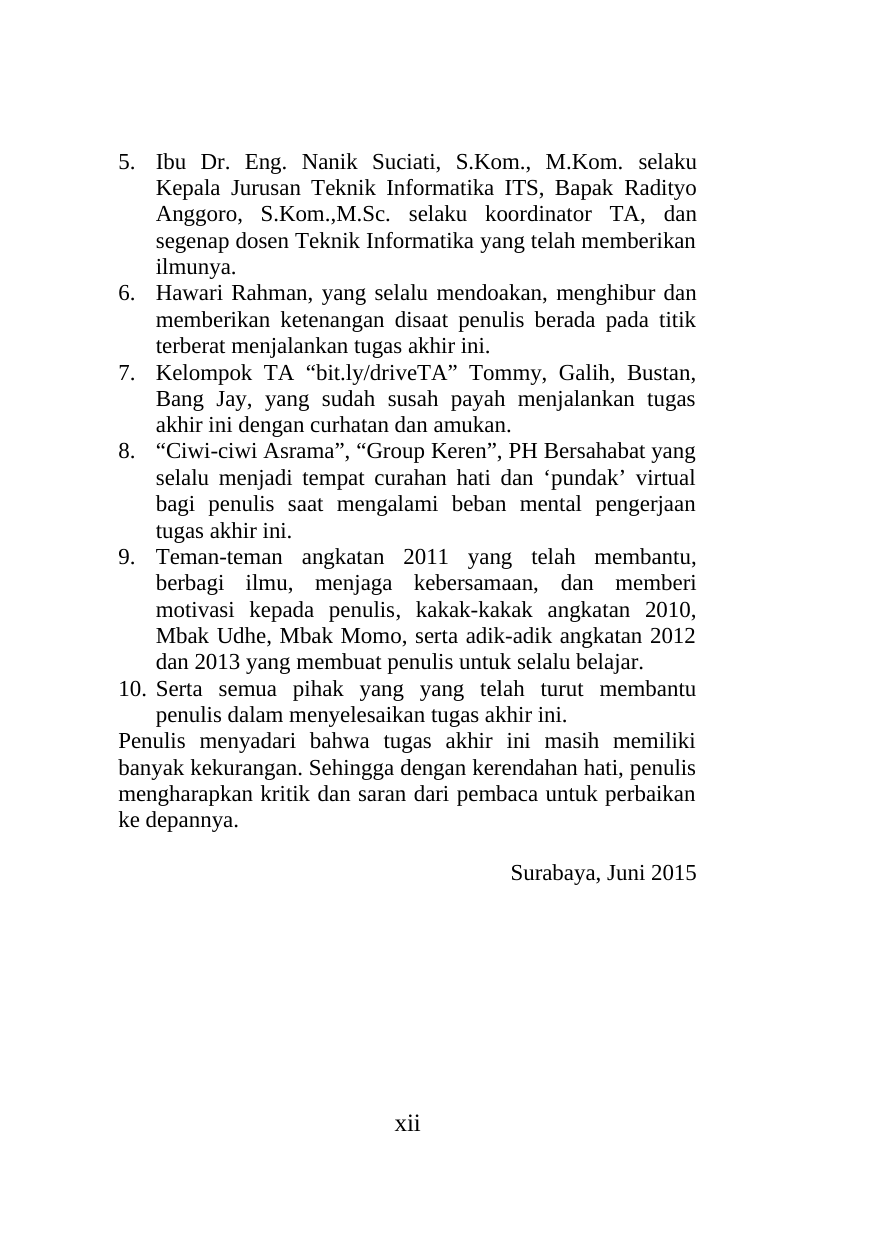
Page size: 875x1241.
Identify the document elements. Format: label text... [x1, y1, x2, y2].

list Teman-teman angkatan 2011 yang telah membantu, berbagi ilmu, menjaga kebersamaan, dan memberi motivasi kepada penulis, kakak-kakak angkatan 2010, Mbak Udhe, Mbak Momo, serta adik-adik angkatan 2012 dan 2013 yang membuat penulis untuk selalu belajar. [118, 543, 697, 675]
list Serta semua pihak yang yang telah turut membantu penulis dalam menyelesaikan tugas akhir ini. [118, 675, 697, 727]
text Surabaya, Juni 2015 [118, 859, 697, 886]
list Penulis menyadari bahwa tugas akhir ini masih memiliki banyak kekurangan. Sehingga dengan kerendahan hati, penulis mengharapkan kritik dan saran dari pembaca untuk perbaikan ke depannya. [118, 727, 697, 833]
list Kelompok TA “bit.ly/driveTA” Tommy, Galih, Bustan, Bang Jay, yang sudah susah payah menjalankan tugas akhir ini dengan curhatan dan amukan. [118, 358, 697, 438]
list “Ciwi-ciwi Asrama”, “Group Keren”, PH Bersahabat yang selalu menjadi tempat curahan hati dan ‘pundak’ virtual bagi penulis saat mengalami beban mental pengerjaan tugas akhir ini. [118, 438, 697, 543]
list Hawari Rahman, yang selalu mendoakan, menghibur dan memberikan ketenangan disaat penulis berada pada titik terberat menjalankan tugas akhir ini. [118, 279, 697, 358]
list Ibu Dr. Eng. Nanik Suciati, S.Kom., M.Kom. selaku Kepala Jurusan Teknik Informatika ITS, Bapak Radityo Anggoro, S.Kom.,M.Sc. selaku koordinator TA, dan segenap dosen Teknik Informatika yang telah memberikan ilmunya. [118, 148, 697, 279]
